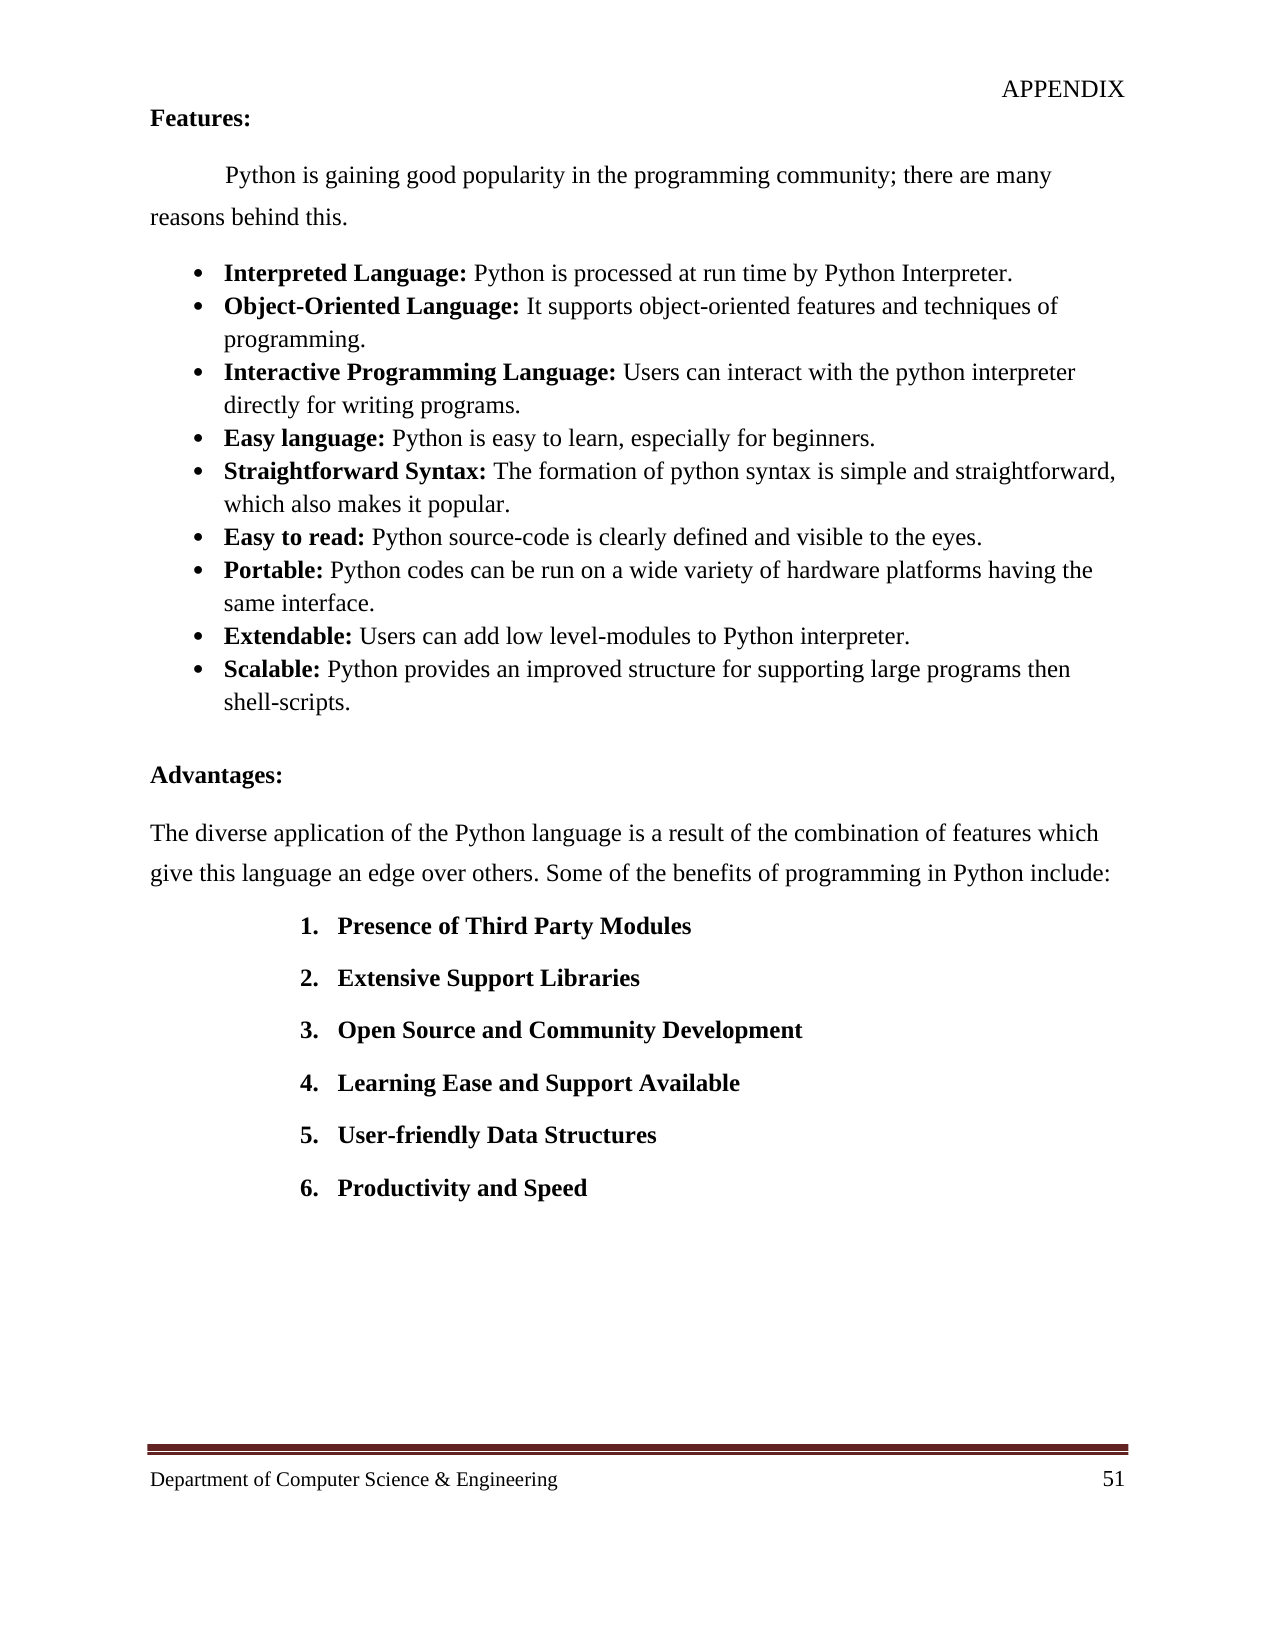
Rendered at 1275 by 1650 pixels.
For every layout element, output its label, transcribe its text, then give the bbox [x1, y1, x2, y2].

subtitle User-friendly Data Structures [300, 1112, 1125, 1152]
text APPENDIX [150, 74, 1125, 103]
list Easy language: Python is easy to learn, especially for beginners. [194, 423, 1125, 452]
list Extendable: Users can add low level-modules to Python interpreter. [194, 621, 1125, 650]
table_header Department of Computer Science & Engineering [150, 1465, 837, 1491]
text Features: [150, 103, 1125, 131]
list Interpreted Language: Python is processed at run time by Python Interpreter. [194, 258, 1125, 287]
text The diverse application of the Python language is a result of the combination of features which give this language an edge over others. Some of the benefits of programming in Python include: [150, 810, 1125, 890]
text Python is gaining good popularity in the programming community; there are many reasons behind this. [150, 160, 1123, 231]
list Object-Oriented Language: It supports object-oriented features and techniques of programming. [194, 291, 1125, 353]
list Portable: Python codes can be run on a wide variety of hardware platforms having the same interface. [194, 555, 1125, 617]
subtitle Extensive Support Libraries [300, 955, 1125, 994]
list Easy to read: Python source-code is clearly defined and visible to the eyes. [194, 522, 1125, 551]
subtitle Productivity and Speed [300, 1164, 1125, 1204]
subtitle Presence of Third Party Modules [300, 902, 1125, 942]
subtitle Learning Ease and Support Available [300, 1059, 1125, 1099]
subtitle Open Source and Community Development [300, 1007, 1125, 1047]
picture [147, 1444, 1129, 1451]
list Scalable: Python provides an improved structure for supporting large programs then shell-scripts. [194, 654, 1125, 716]
list Straightforward Syntax: The formation of python syntax is simple and straightforward, which also makes it popular. [194, 456, 1125, 518]
table_header 51 [838, 1465, 1125, 1491]
list Interactive Programming Language: Users can interact with the python interpreter directly for writing programs. [194, 357, 1125, 419]
text Advantages: [150, 760, 1125, 789]
